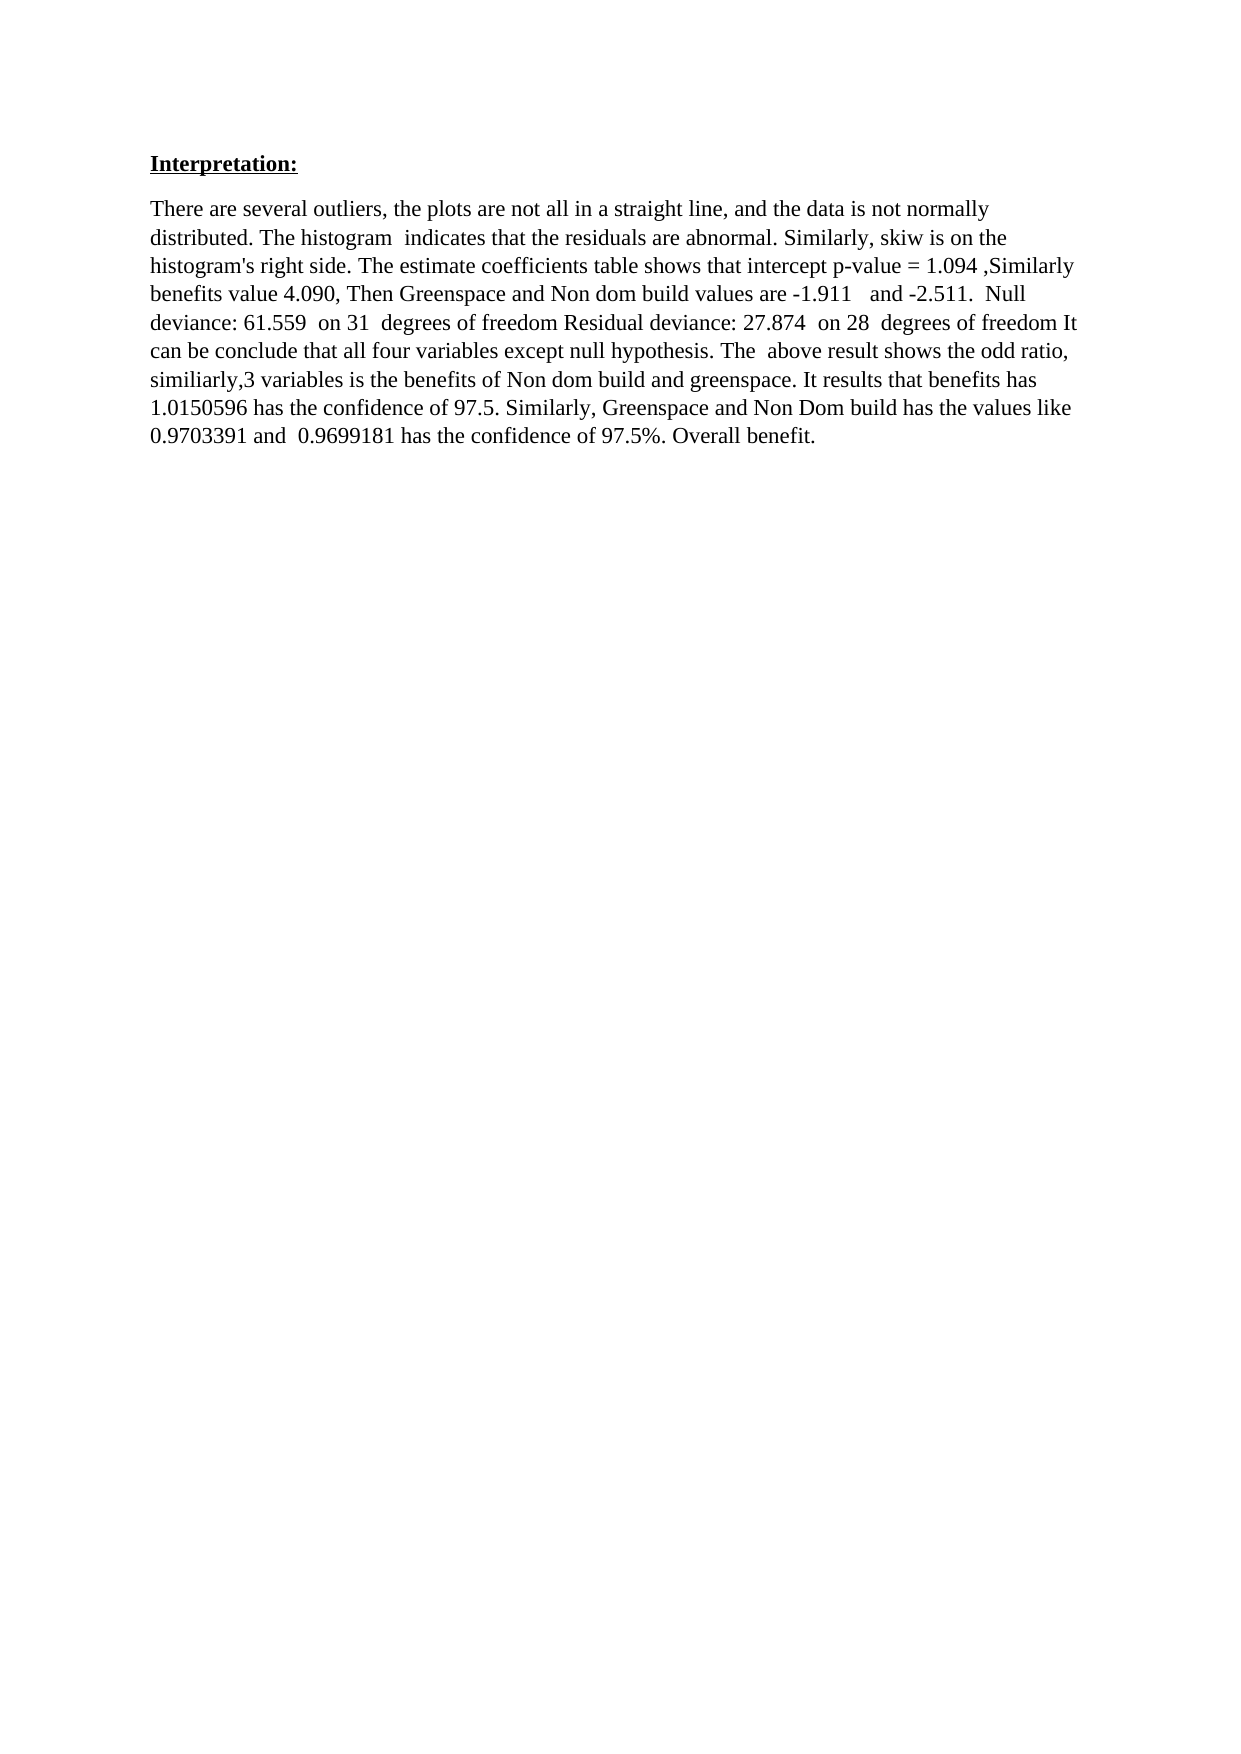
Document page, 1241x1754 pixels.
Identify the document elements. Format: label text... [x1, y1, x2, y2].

text There are several outliers, the plots are not all in a straight line, and the data is not normally distributed. The histogram indicates that the residuals are abnormal. Similarly, skiw is on the histogram's right side. The estimate coefficients table shows that intercept p-value = 1.094 ,Similarly benefits value 4.090, Then Greenspace and Non dom build values are -1.911 and -2.511. Null deviance: 61.559 on 31 degrees of freedom Residual deviance: 27.874 on 28 degrees of freedom It can be conclude that all four variables except null hypothesis. The above result shows the odd ratio, similiarly,3 variables is the benefits of Non dom build and greenspace. It results that benefits has 1.0150596 has the confidence of 97.5. Similarly, Greenspace and Non Dom build has the values like 0.9703391 and 0.9699181 has the confidence of 97.5%. Overall benefit. [150, 195, 1090, 449]
text Interpretation: [150, 150, 1090, 176]
